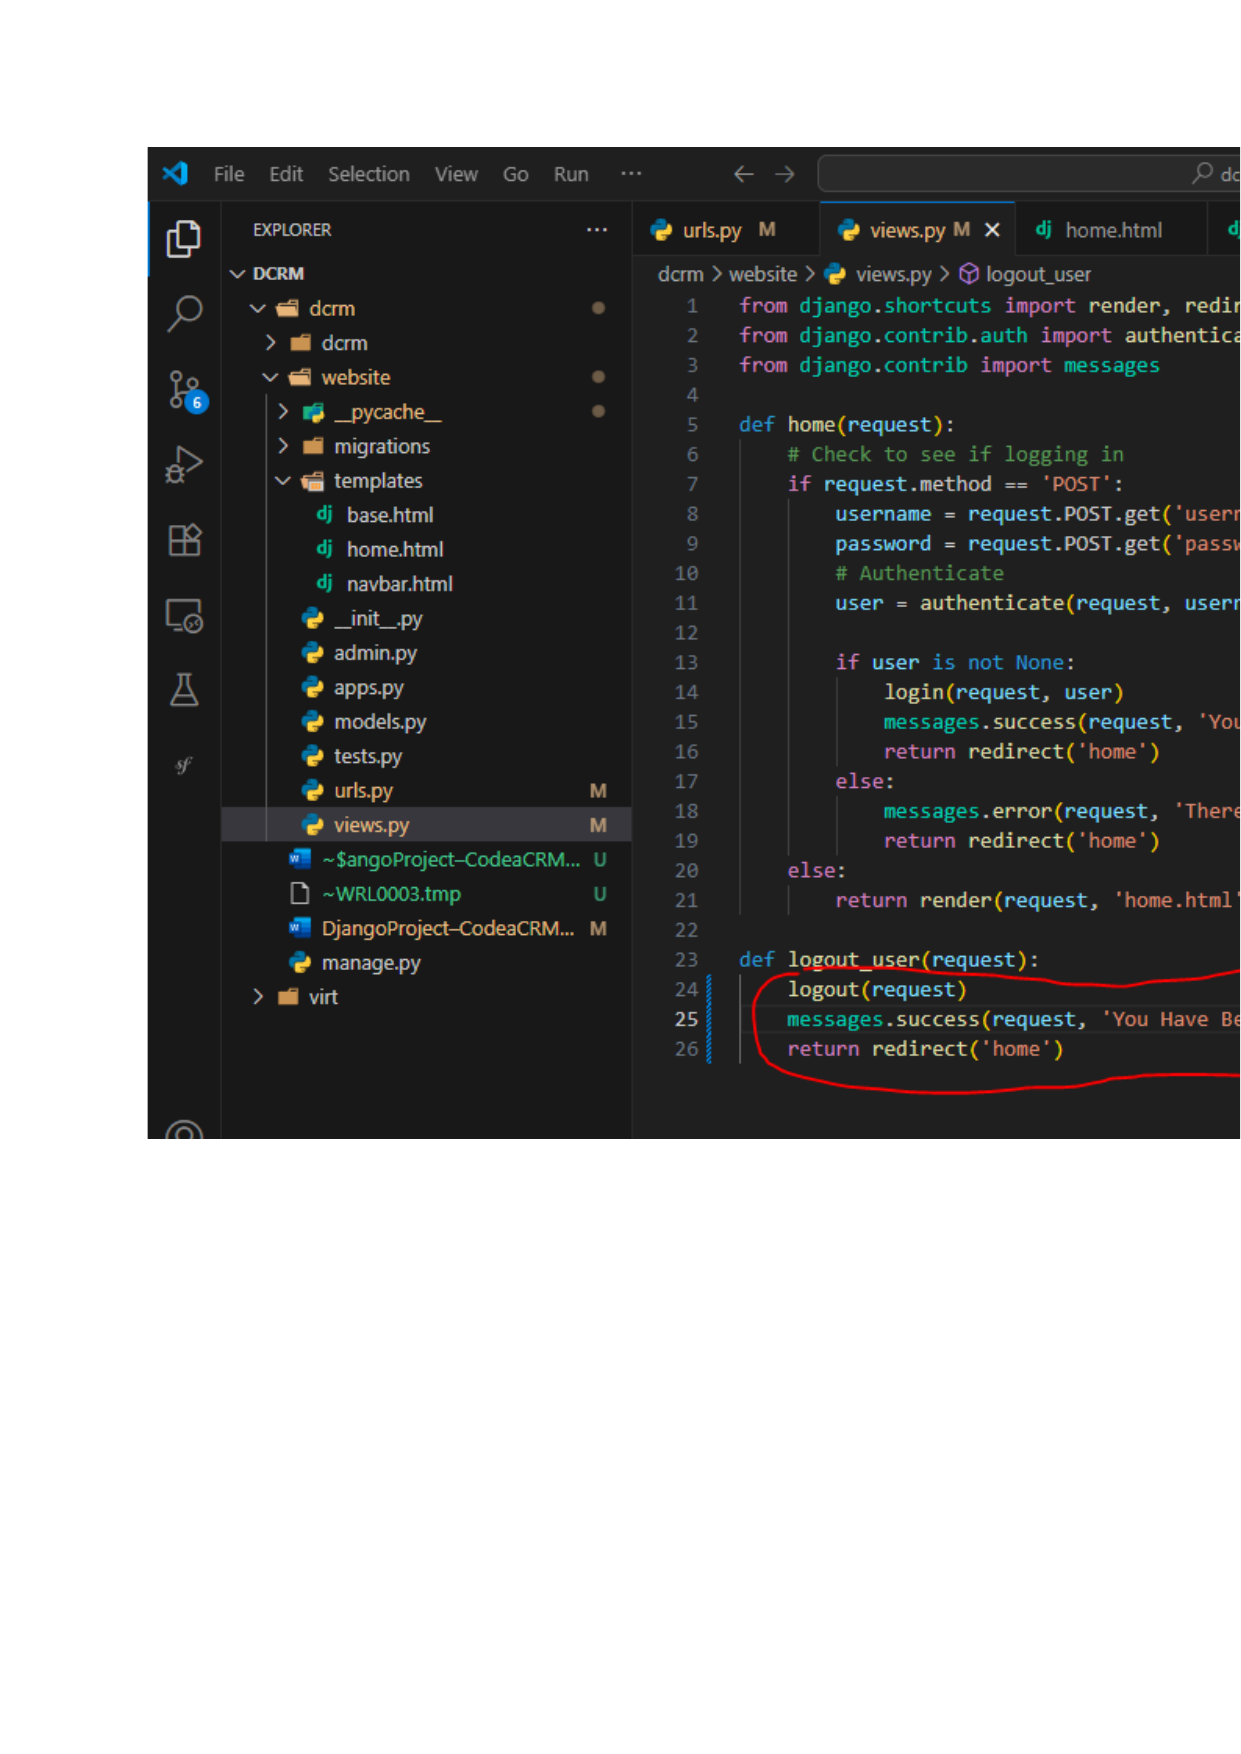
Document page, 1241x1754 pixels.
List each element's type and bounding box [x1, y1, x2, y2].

picture [147, 147, 1241, 1139]
